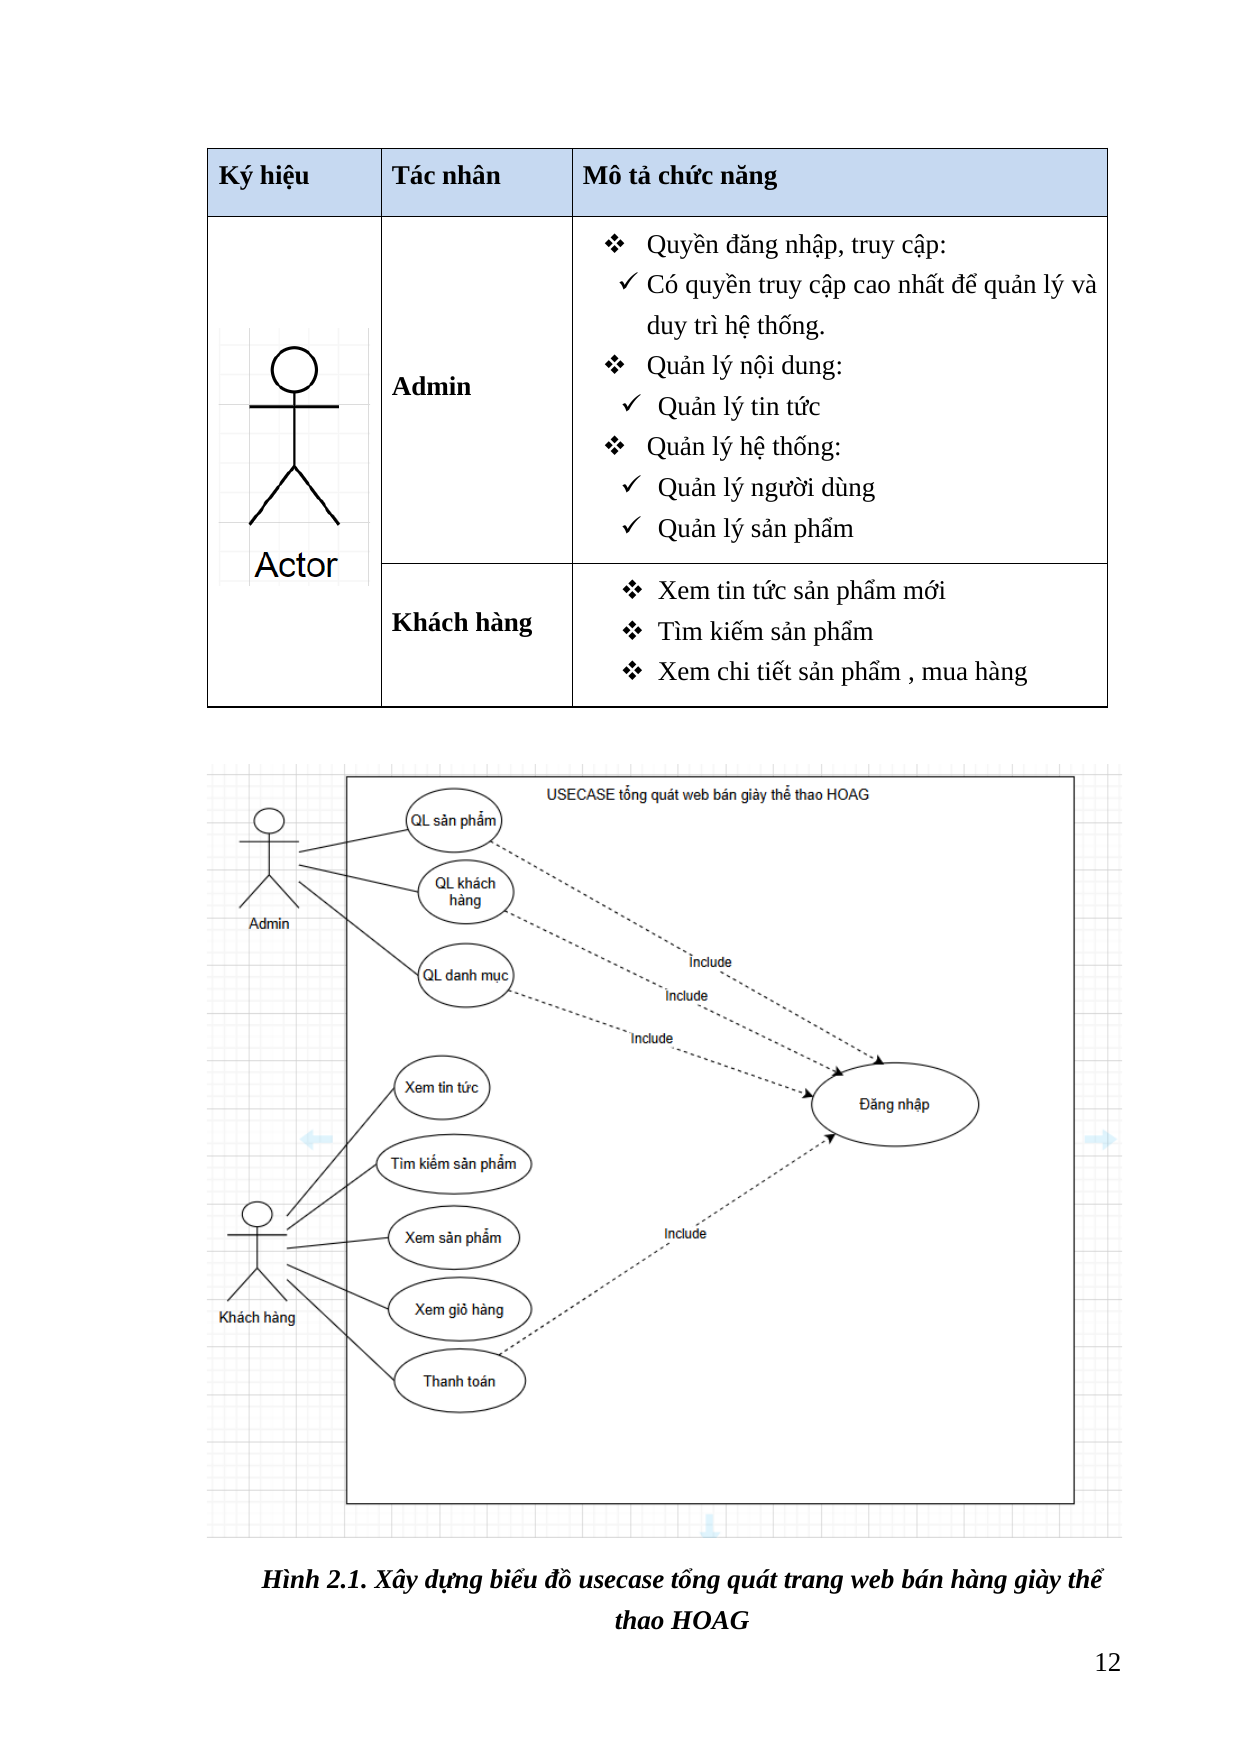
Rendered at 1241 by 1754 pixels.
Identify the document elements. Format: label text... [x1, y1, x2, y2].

text Hình 2.1. Xây dựng biểu đồ usecase tổng quát trang web bán hàng giày thể thao HOAG [244, 1563, 1122, 1635]
table_cell Quyền đăng nhập, truy cập: Có quyền truy cập cao nhất để quản lý và duy trì hệ thống. Quản lý nội dung: Quản lý tin tức Quản lý hệ thống: Quản lý người dùng Quản lý sản phẩm [573, 217, 1107, 563]
picture [206, 764, 1123, 1538]
table_header Tác nhân [382, 149, 572, 216]
table_cell [208, 217, 381, 706]
table_header Mô tả chức năng [573, 149, 1107, 216]
table_cell Admin [382, 217, 572, 563]
table_header Ký hiệu [208, 149, 381, 216]
table_cell Xem tin tức sản phẩm mới Tìm kiếm sản phẩm Xem chi tiết sản phẩm , mua hàng [573, 564, 1107, 706]
table_cell Khách hàng [382, 564, 572, 706]
picture [218, 328, 371, 586]
